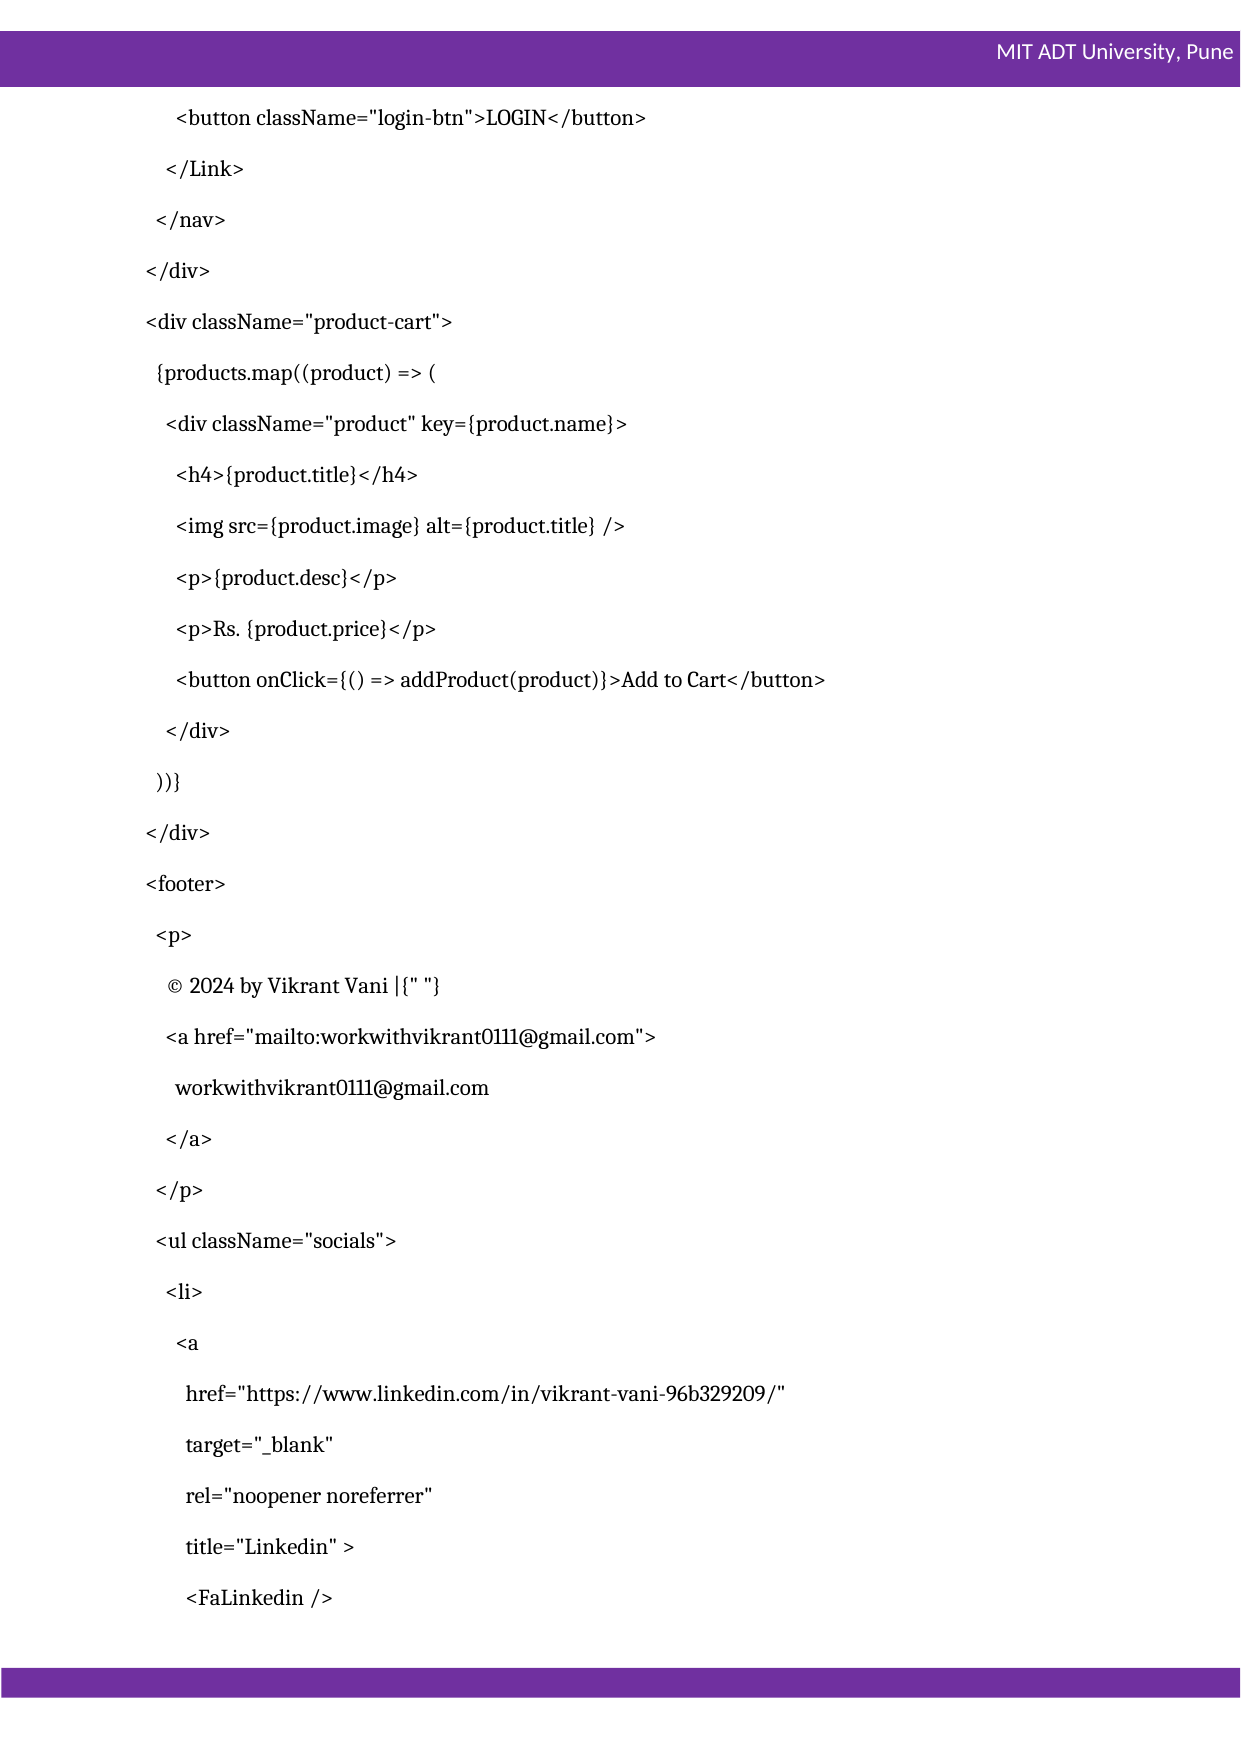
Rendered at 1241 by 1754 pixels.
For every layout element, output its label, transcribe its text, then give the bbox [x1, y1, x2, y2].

text title="Linkedin" > [120, 1534, 1195, 1561]
text <p>{product.desc}</p> [120, 564, 1195, 591]
text <h4>{product.title}</h4> [120, 462, 1195, 489]
text target="_blank" [120, 1432, 1195, 1458]
text <a [120, 1330, 1195, 1356]
text <button className="login-btn">LOGIN</button> [120, 105, 1195, 131]
text <div className="product-cart"> [120, 309, 1195, 336]
text </Link> [120, 156, 1195, 182]
text </nav> [120, 207, 1195, 233]
text <footer> [120, 871, 1195, 897]
text href="https://www.linkedin.com/in/vikrant-vani-96b329209/" [120, 1381, 1195, 1407]
text </div> [120, 258, 1195, 284]
text © 2024 by Vikrant Vani |{" "} [120, 973, 1195, 999]
text </p> [120, 1177, 1195, 1203]
text </div> [120, 717, 1195, 744]
text <ul className="socials"> [120, 1228, 1195, 1254]
text rel="noopener noreferrer" [120, 1483, 1195, 1509]
text ))} [120, 768, 1195, 795]
text <p> [120, 922, 1195, 948]
text <button onClick={() => addProduct(product)}>Add to Cart</button> [120, 666, 1195, 693]
text <img src={product.image} alt={product.title} /> [120, 513, 1195, 540]
text <FaLinkedin /> [120, 1585, 1195, 1612]
text <a href="mailto:workwithvikrant0111@gmail.com"> [120, 1024, 1195, 1050]
text <li> [120, 1279, 1195, 1305]
text workwithvikrant0111@gmail.com [120, 1075, 1195, 1101]
text {products.map((product) => ( [120, 360, 1195, 387]
text <div className="product" key={product.name}> [120, 411, 1195, 438]
text <p>Rs. {product.price}</p> [120, 615, 1195, 642]
text </a> [120, 1126, 1195, 1152]
text </div> [120, 819, 1195, 846]
